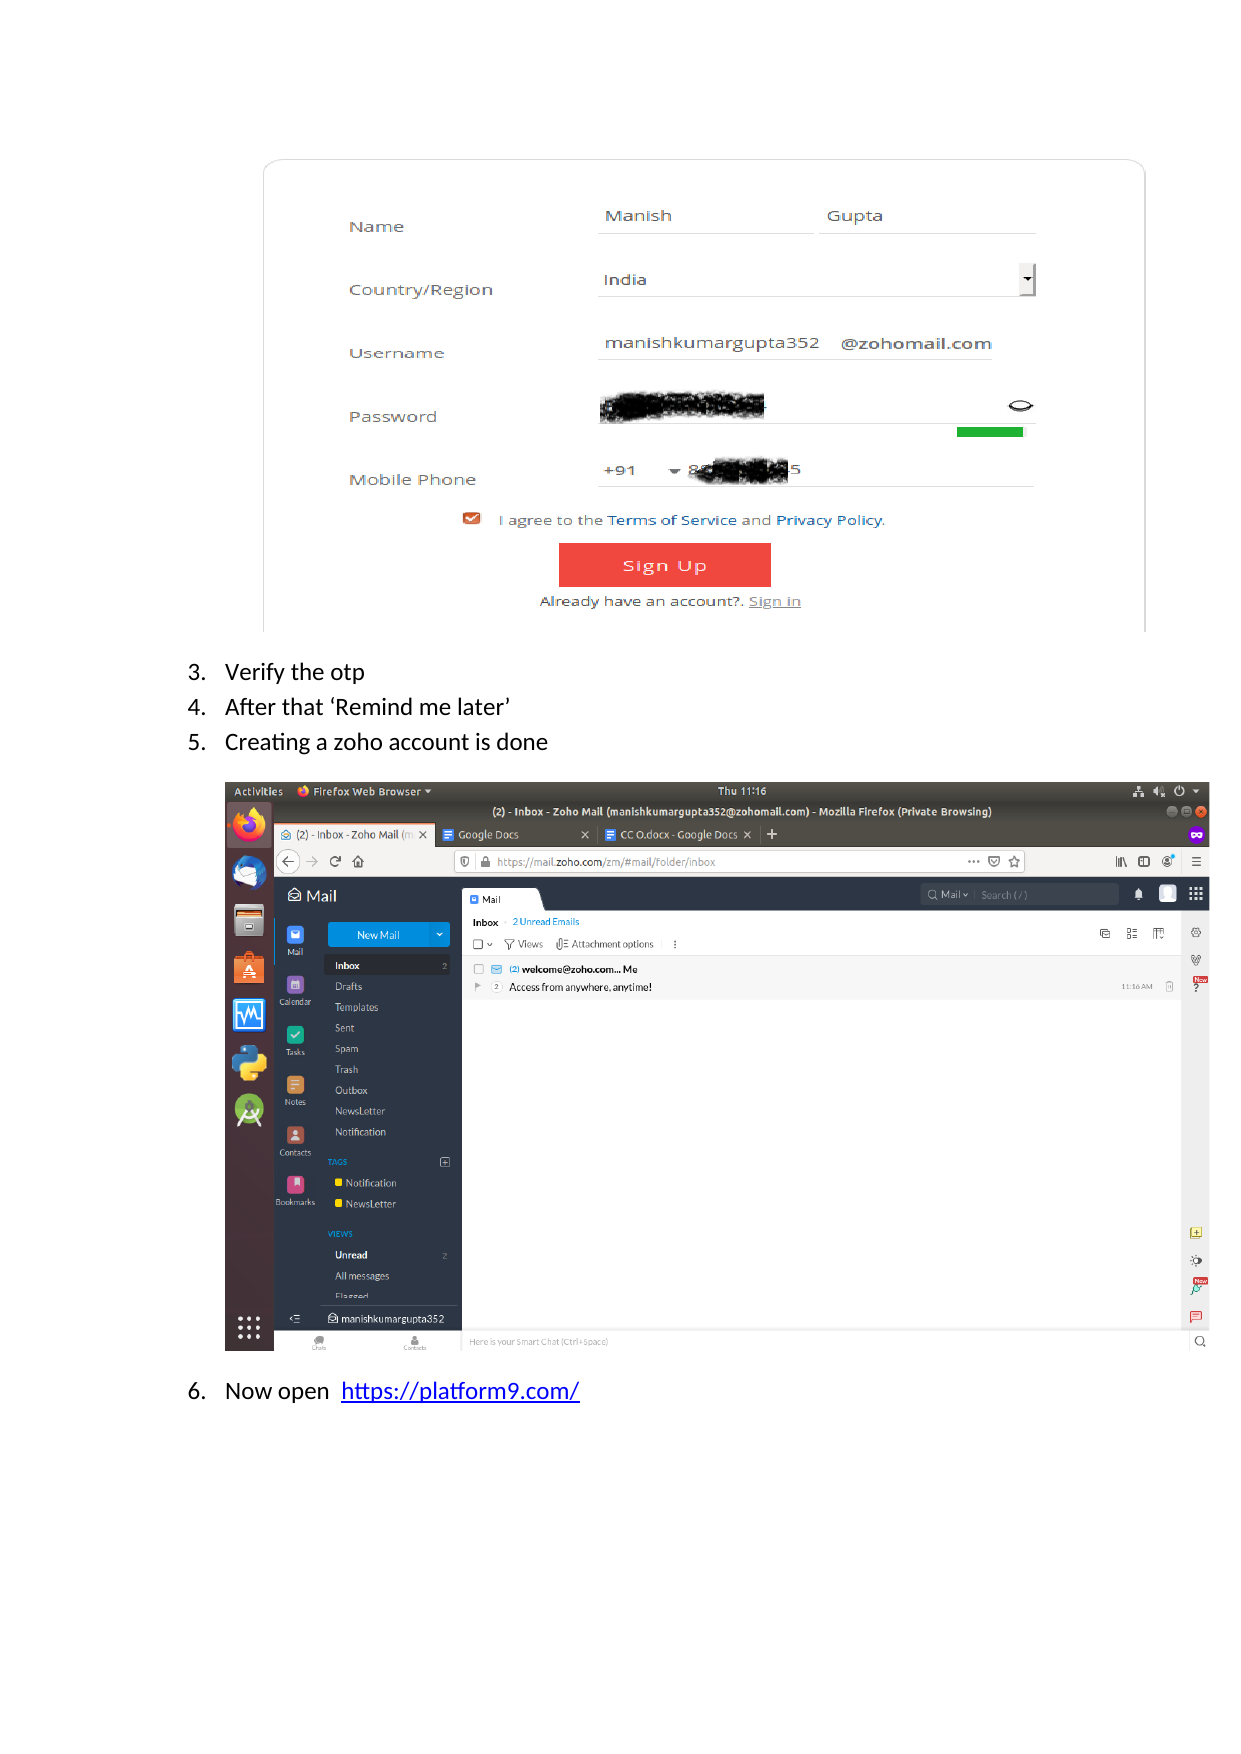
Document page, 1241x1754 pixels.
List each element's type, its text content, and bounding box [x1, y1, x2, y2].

list After that ‘Remind me later’ [187, 691, 1090, 722]
list Verify the otp [187, 656, 1090, 687]
list Creating a zoho account is done [187, 726, 1090, 757]
list Now open https://platform9.com/ [187, 1375, 1090, 1406]
picture [225, 150, 1210, 632]
picture [225, 782, 1210, 1351]
